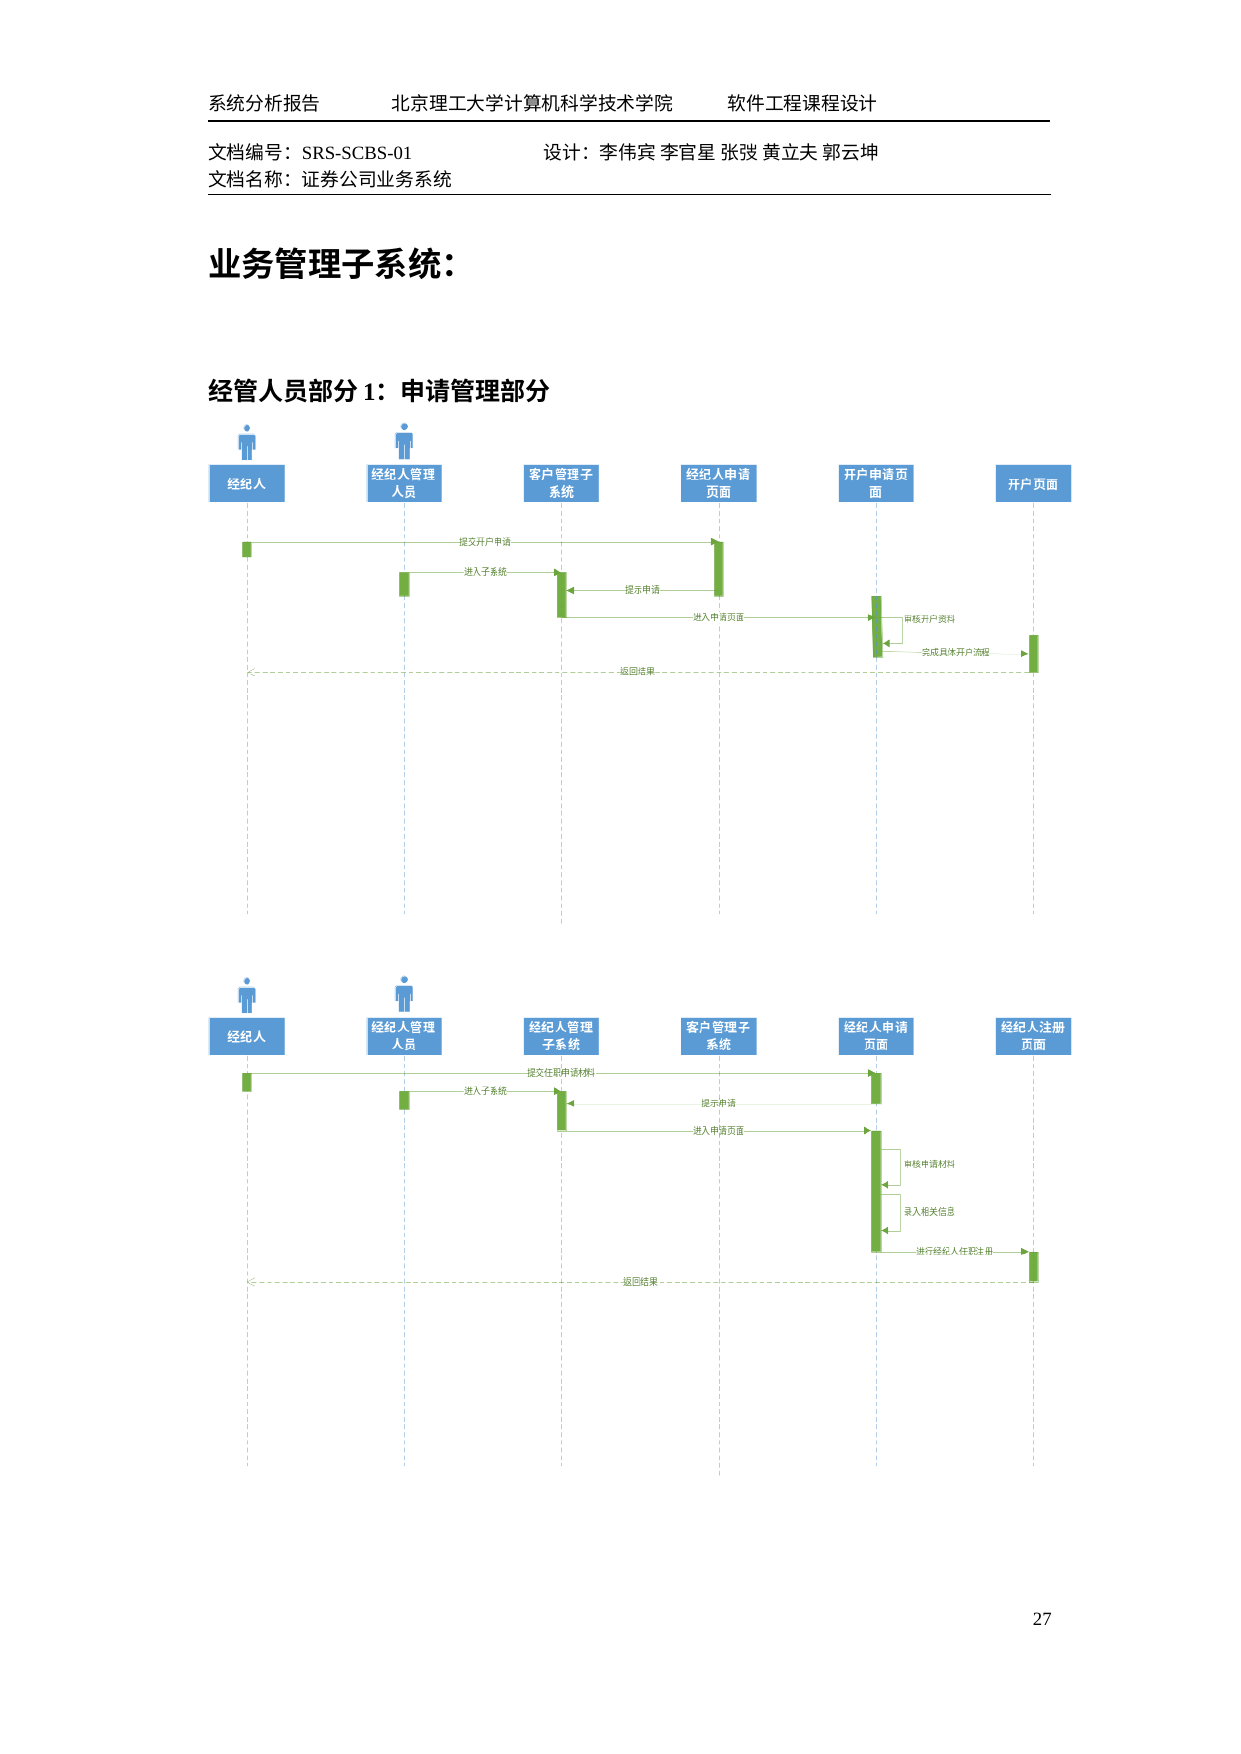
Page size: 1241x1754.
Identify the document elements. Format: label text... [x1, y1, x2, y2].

text 经管人员部分1：申请管理部分 [208, 357, 1051, 422]
subtitle 业务管理子系统： [208, 230, 1051, 295]
